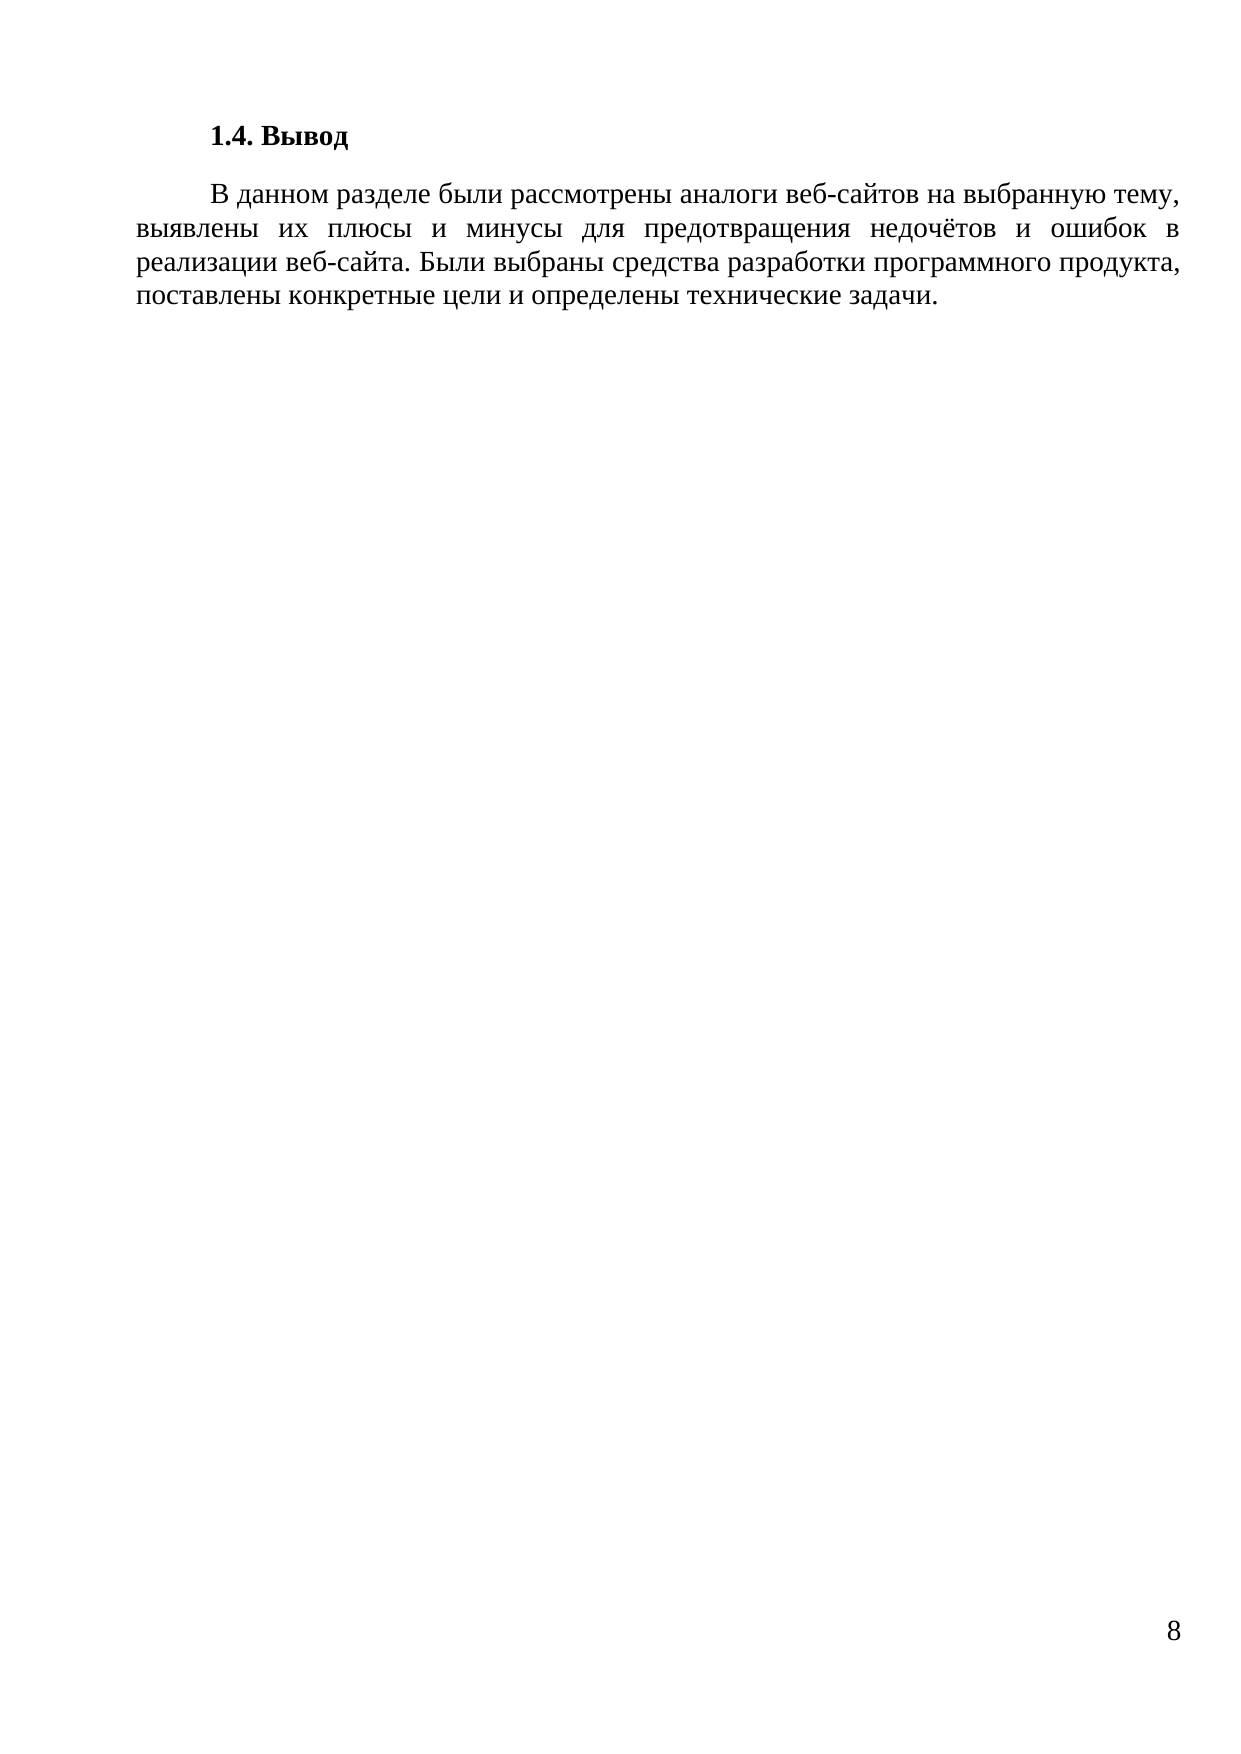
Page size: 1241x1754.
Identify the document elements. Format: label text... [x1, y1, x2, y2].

text 1.4. Вывод [136, 118, 1181, 152]
text В данном разделе были рассмотрены аналоги веб-сайтов на выбранную тему, выявлены их плюсы и минусы для предотвращения недочётов и ошибок в реализации веб-сайта. Были выбраны средства разработки программного продукта, поставлены конкретные цели и определены технические задачи. [136, 177, 1181, 311]
